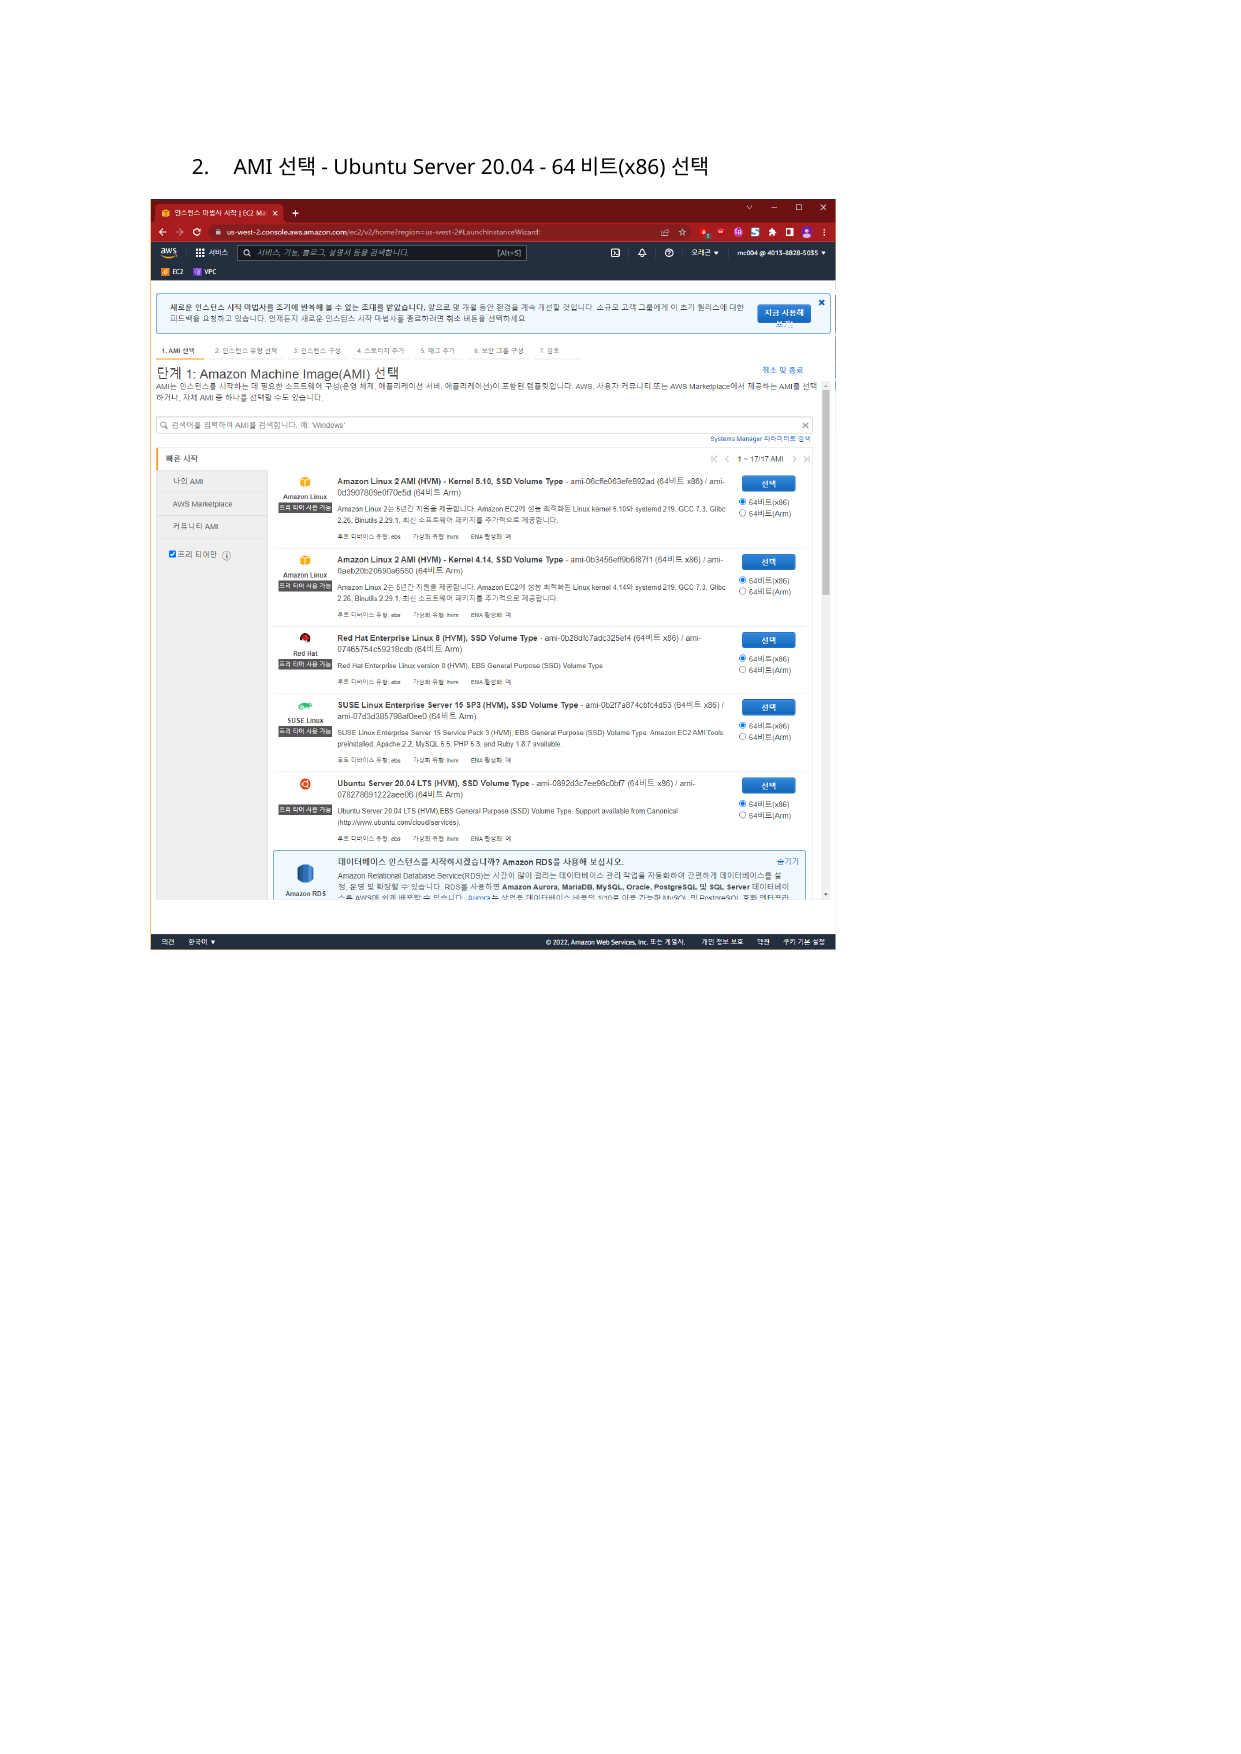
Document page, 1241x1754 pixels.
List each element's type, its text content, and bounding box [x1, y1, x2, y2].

subtitle AMI 선택 - Ubuntu Server 20.04 - 64비트(x86) 선택 [192, 150, 1090, 180]
picture [150, 199, 836, 950]
